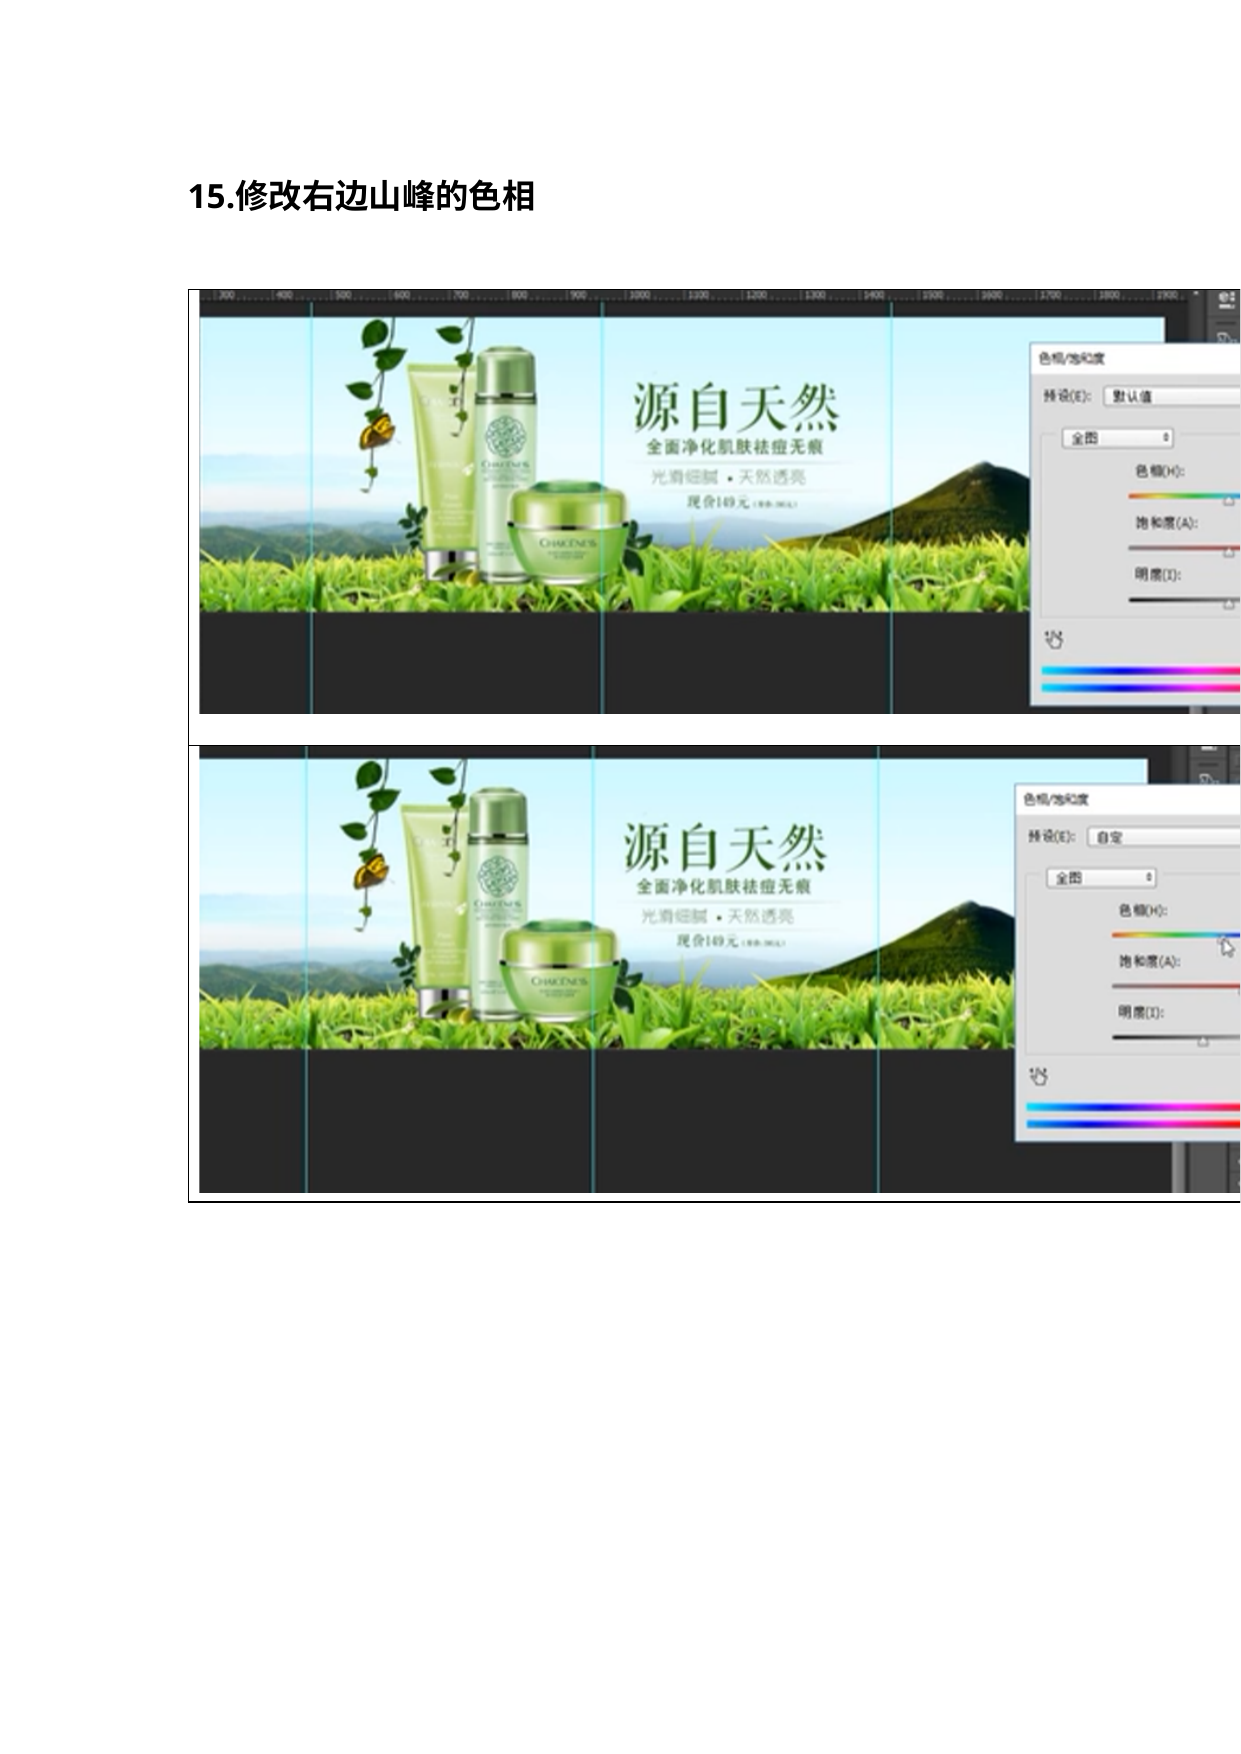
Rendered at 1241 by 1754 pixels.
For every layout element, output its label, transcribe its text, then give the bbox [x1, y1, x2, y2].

table_header [189, 290, 1240, 745]
table_cell [189, 746, 1240, 1201]
picture [199, 746, 1241, 1193]
picture [199, 290, 1241, 714]
subtitle 15.修改右边山峰的色相 [187, 162, 1053, 227]
